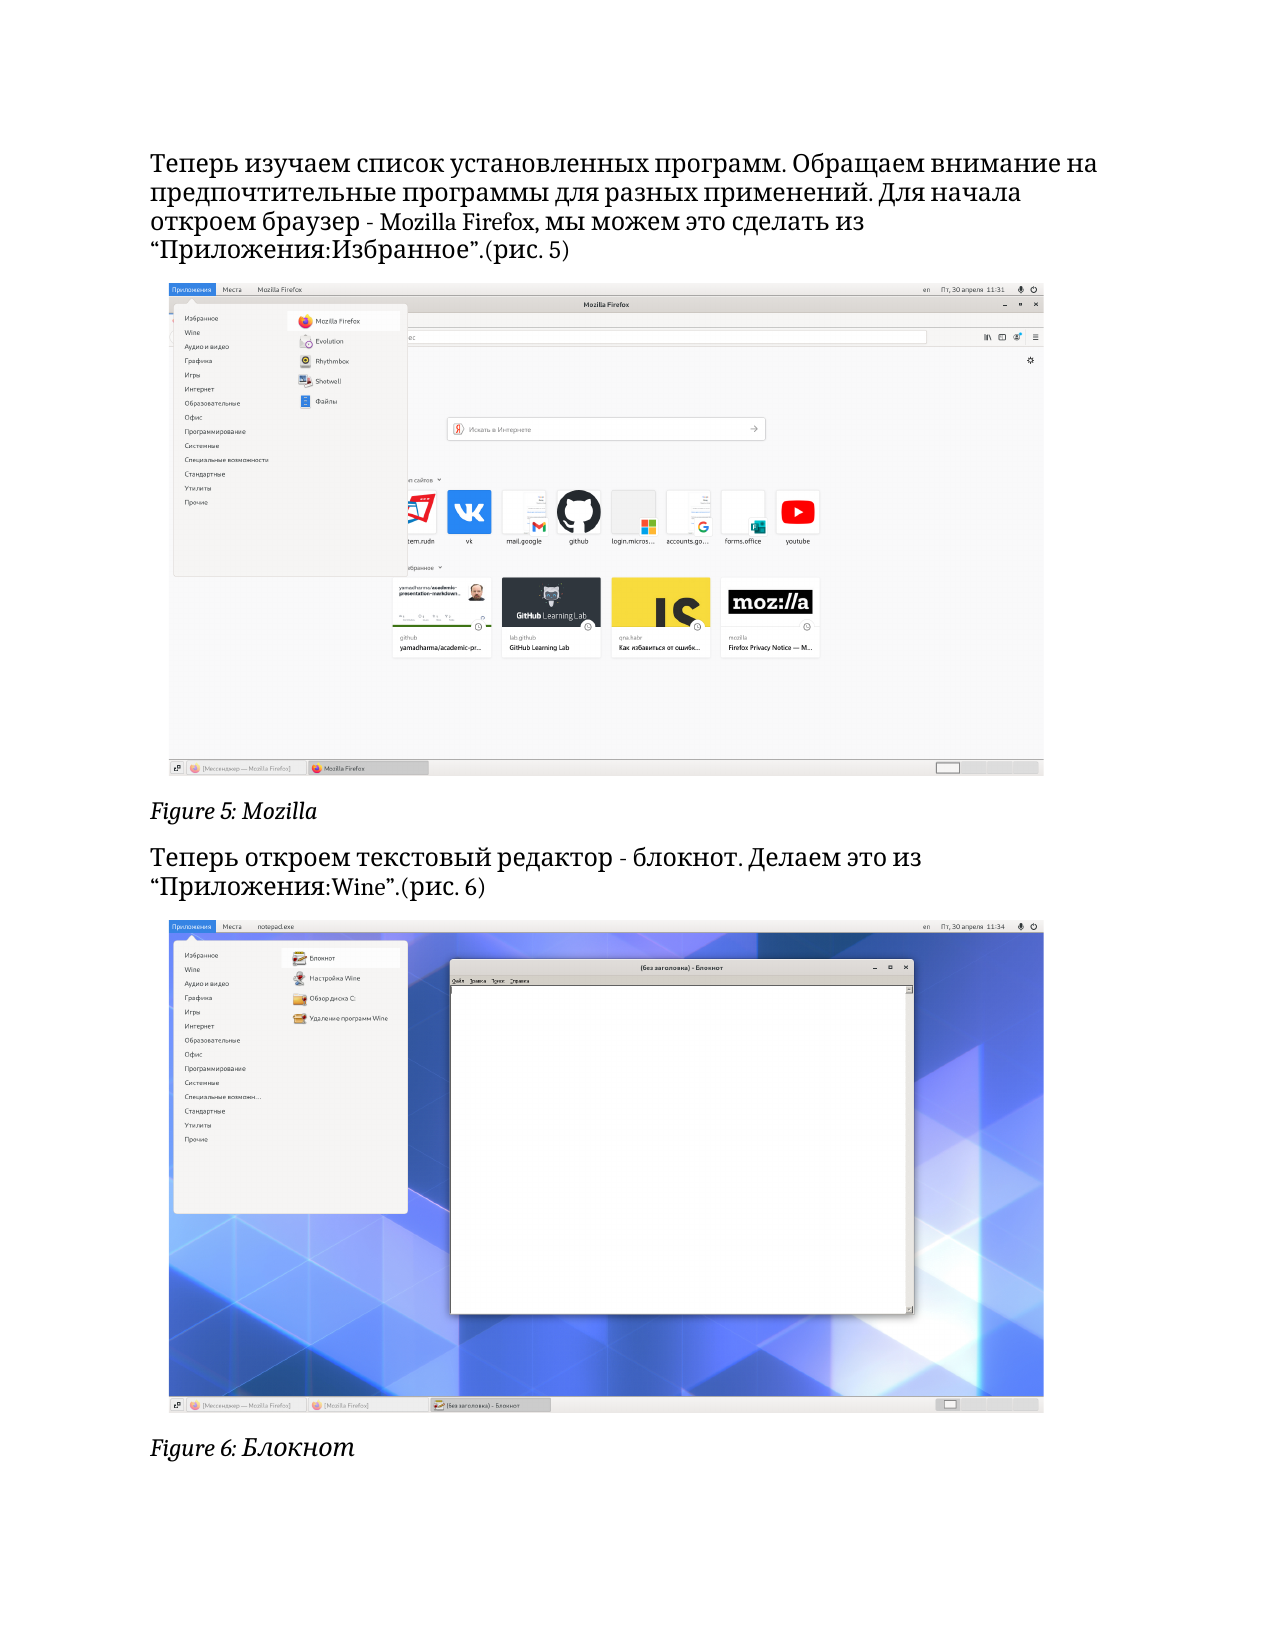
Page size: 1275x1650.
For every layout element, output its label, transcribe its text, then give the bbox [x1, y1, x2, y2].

text Figure 5: Mozilla [150, 797, 1125, 826]
text Теперь откроем текстовый редактор - блокнот. Делаем это из “Приложения:Wine”.(рис. 6) [150, 844, 1125, 902]
text Теперь изучаем список установленных программ. Обращаем внимание на предпочтительные программы для разных применений. Для начала откроем браузер - Mozilla Firefox, мы можем это сделать из “Приложения:Избранное”.(рис. 5) [150, 150, 1125, 265]
text Figure 6: Блокнот [150, 1433, 1125, 1462]
picture [168, 920, 1044, 1413]
picture [168, 283, 1044, 776]
